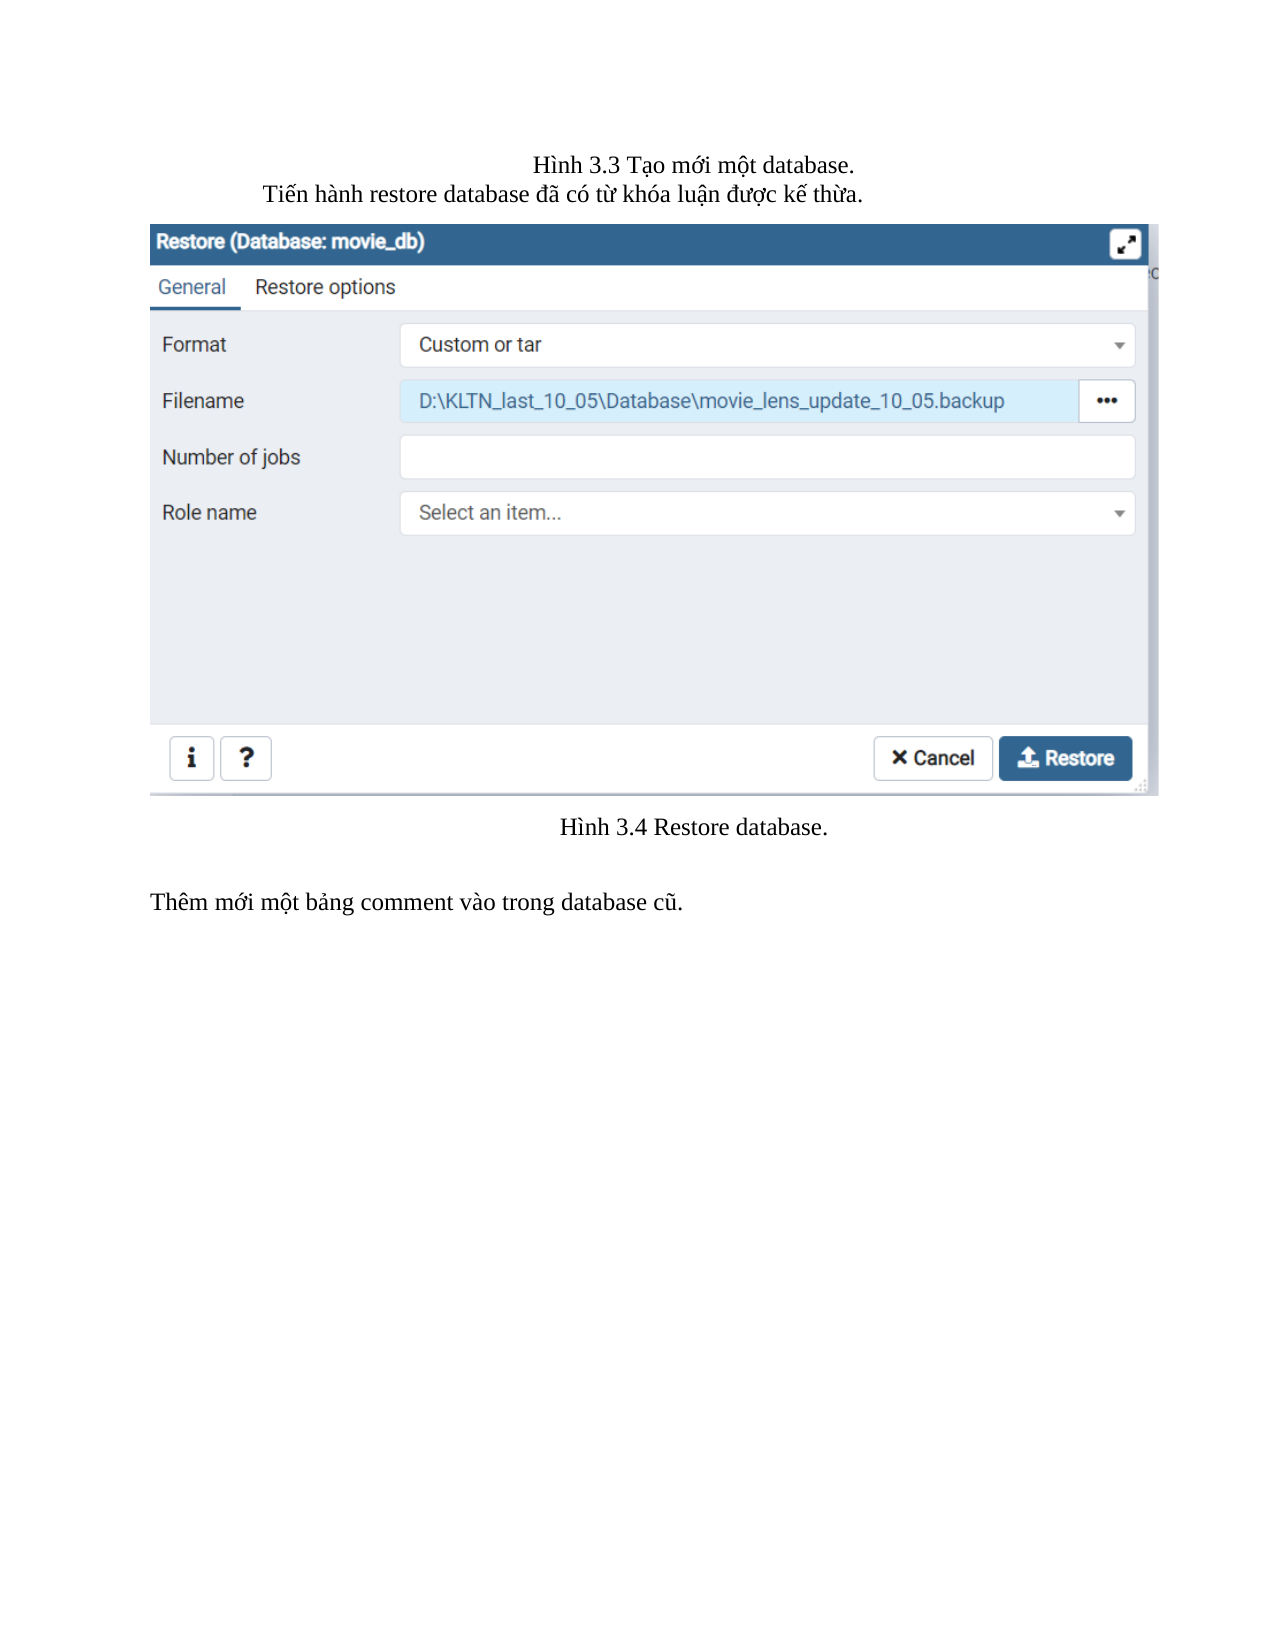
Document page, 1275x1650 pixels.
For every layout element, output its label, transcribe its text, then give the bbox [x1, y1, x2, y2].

list Hình 3.4 Restore database. [262, 812, 1125, 841]
list Tiến hành restore database đã có từ khóa luận được kế thừa. [262, 179, 1125, 207]
text Thêm mới một bảng comment vào trong database cũ. [150, 887, 1125, 915]
list Hình 3.3 Tạo mới một database. [262, 150, 1125, 179]
picture [150, 224, 1159, 796]
